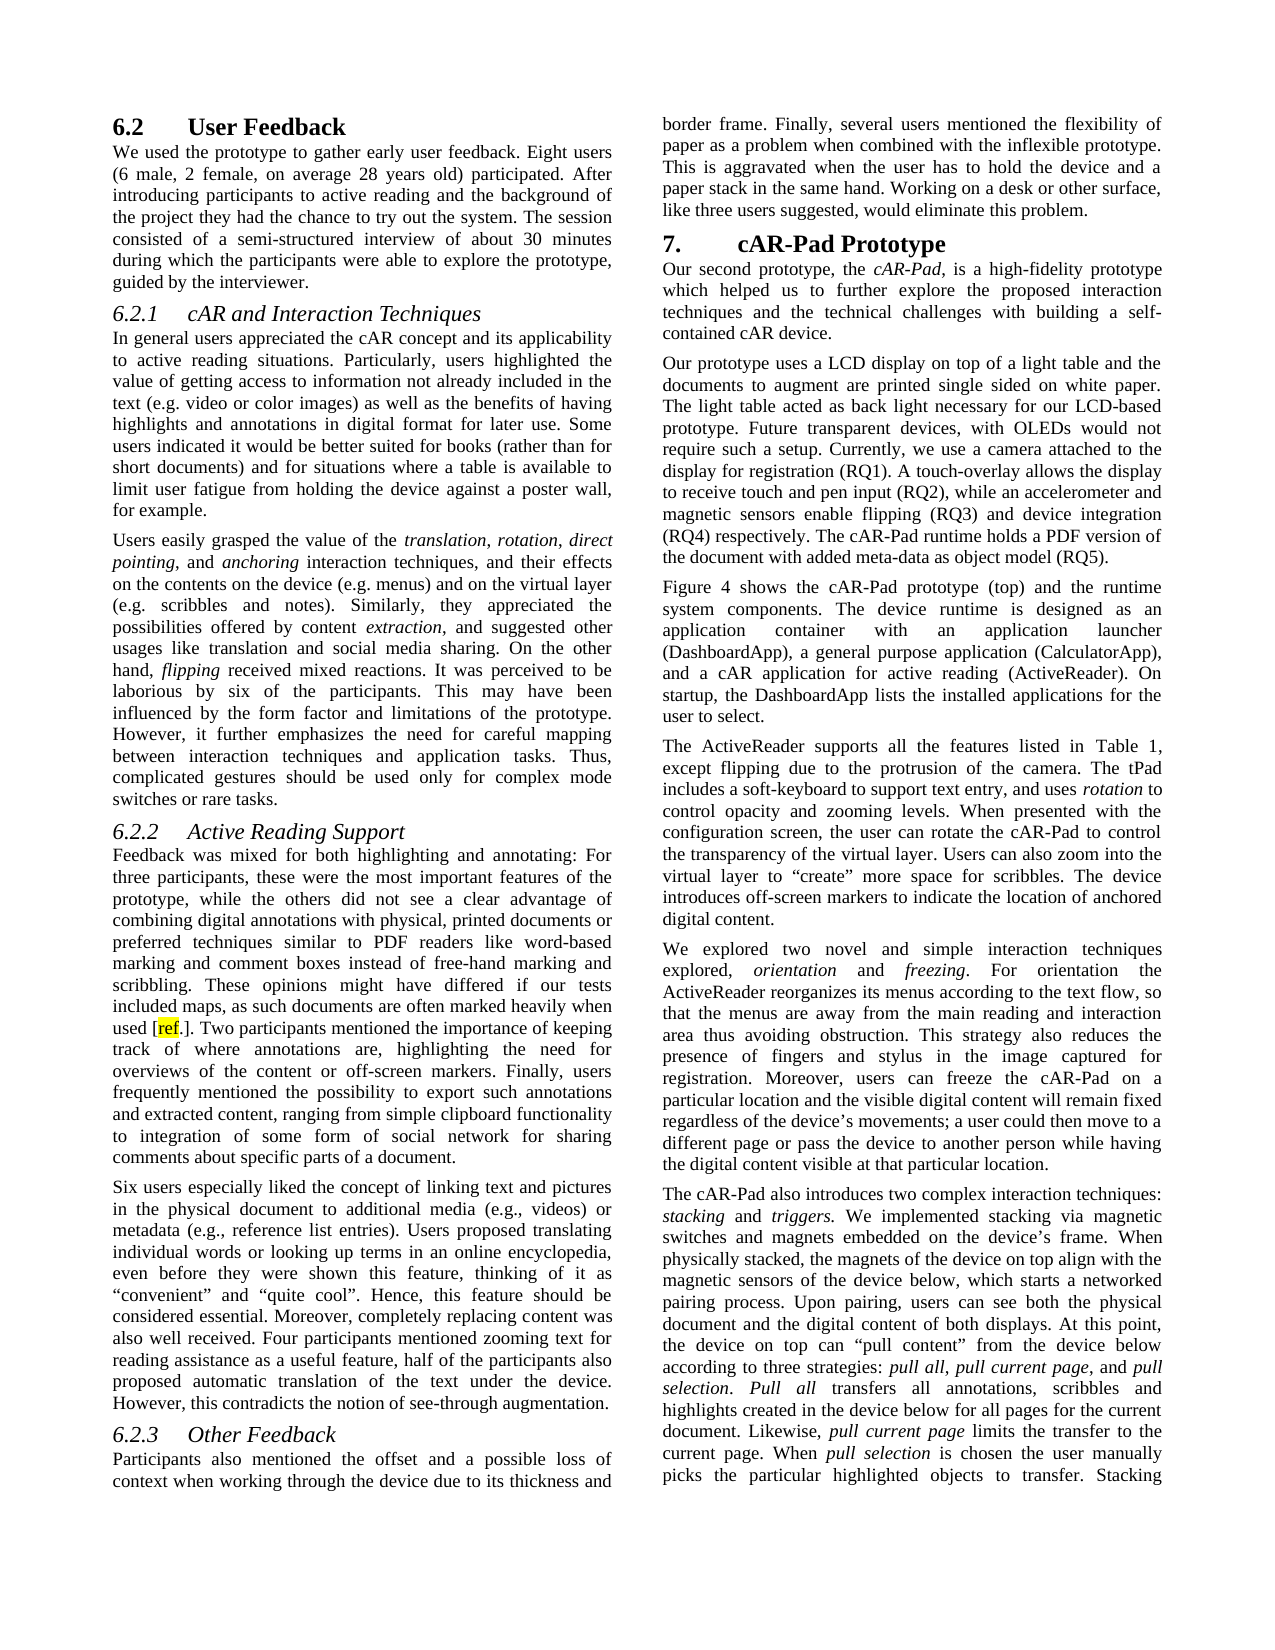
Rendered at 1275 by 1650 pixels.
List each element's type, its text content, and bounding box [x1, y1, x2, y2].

subtitle cAR-Pad Prototype [662, 229, 1162, 257]
text Feedback was mixed for both highlighting and annotating: For three participants, these were the most important features of the prototype, while the others did not see a clear advantage of combining digital annotations with physical, printed documents or preferred techniques similar to PDF readers like word-based marking and comment boxes instead of free-hand marking and scribbling. These opinions might have differed if our tests included maps, as such documents are often marked heavily when used [ref.]. Two participants mentioned the importance of keeping track of where annotations are, highlighting the need for overviews of the content or off-screen markers. Finally, users frequently mentioned the possibility to export such annotations and extracted content, ranging from simple clipboard functionality to integration of some form of social network for sharing comments about specific parts of a document. [112, 844, 613, 1168]
text Participants also mentioned the offset and a possible loss of context when working through the device due to its thickness and border frame. Finally, several users mentioned the flexibility of paper as a problem when combined with the inflexible prototype. This is aggravated when the user has to hold the device and a paper stack in the same hand. Working on a desk or other surface, like three users suggested, would eliminate this problem. [662, 112, 1162, 220]
subtitle Active Reading Support [112, 818, 613, 844]
text Our second prototype, the cAR-Pad, is a high-fidelity prototype which helped us to further explore the proposed interaction techniques and the technical challenges with building a self-contained cAR device. [662, 257, 1162, 344]
text In general users appreciated the cAR concept and its applicability to active reading situations. Particularly, users highlighted the value of getting access to information not already included in the text (e.g. video or color images) as well as the benefits of having highlights and annotations in digital format for later use. Some users indicated it would be better suited for books (rather than for short documents) and for situations where a table is available to limit user fatigue from holding the device against a poster wall, for example. [112, 327, 613, 521]
text Six users especially liked the concept of linking text and pictures in the physical document to additional media (e.g., videos) or metadata (e.g., reference list entries). Users proposed translating individual words or looking up terms in an online encyclopedia, even before they were shown this feature, thinking of it as “convenient” and “quite cool”. Hence, this feature should be considered essential. Moreover, completely replacing content was also well received. Four participants mentioned zooming text for reading assistance as a useful feature, half of the participants also proposed automatic translation of the text under the device. However, this contradicts the notion of see-through augmentation. [112, 1176, 613, 1413]
text We explored two novel and simple interaction techniques explored, orientation and freezing. For orientation the ActiveReader reorganizes its menus according to the text flow, so that the menus are away from the main reading and interaction area thus avoiding obstruction. This strategy also reduces the presence of fingers and stylus in the image captured for registration. Moreover, users can freeze the cAR-Pad on a particular location and the visible digital content will remain fixed regardless of the device’s movements; a user could then move to a different page or pass the device to another person while having the digital content visible at that particular location. [662, 938, 1162, 1175]
subtitle User Feedback [112, 112, 613, 141]
text We used the prototype to gather early user feedback. Eight users (6 male, 2 female, on average 28 years old) participated. After introducing participants to active reading and the background of the project they had the chance to try out the system. The session consisted of a semi-structured interview of about 30 minutes during which the participants were able to explore the prototype, guided by the interviewer. [112, 141, 613, 292]
text Our prototype uses a LCD display on top of a light table and the documents to augment are printed single sided on white paper. The light table acted as back light necessary for our LCD-based prototype. Future transparent devices, with OLEDs would not require such a setup. Currently, we use a camera attached to the display for registration (RQ1). A touch-overlay allows the display to receive touch and pen input (RQ2), while an accelerometer and magnetic sensors enable flipping (RQ3) and device integration (RQ4) respectively. The cAR-Pad runtime holds a PDF version of the document with added meta-data as object model (RQ5). [662, 352, 1162, 568]
subtitle Other Feedback [112, 1422, 613, 1448]
subtitle cAR and Interaction Techniques [112, 301, 613, 327]
text Users easily grasped the value of the translation, rotation, direct pointing, and anchoring interaction techniques, and their effects on the contents on the device (e.g. menus) and on the virtual layer (e.g. scribbles and notes). Similarly, they appreciated the possibilities offered by content extraction, and suggested other usages like translation and social media sharing. On the other hand, flipping received mixed reactions. It was perceived to be laborious by six of the participants. This may have been influenced by the form factor and limitations of the prototype. However, it further emphasizes the need for careful mapping between interaction techniques and application tasks. Thus, complicated gestures should be used only for complex mode switches or rare tasks. [112, 529, 613, 809]
text The ActiveReader supports all the features listed in Table 1, except flipping due to the protrusion of the camera. The tPad includes a soft-keyboard to support text entry, and uses rotation to control opacity and zooming levels. When presented with the configuration screen, the user can rotate the cAR-Pad to control the transparency of the virtual layer. Users can also zoom into the virtual layer to “create” more space for scribbles. The device introduces off-screen markers to indicate the location of anchored digital content. [662, 735, 1162, 929]
